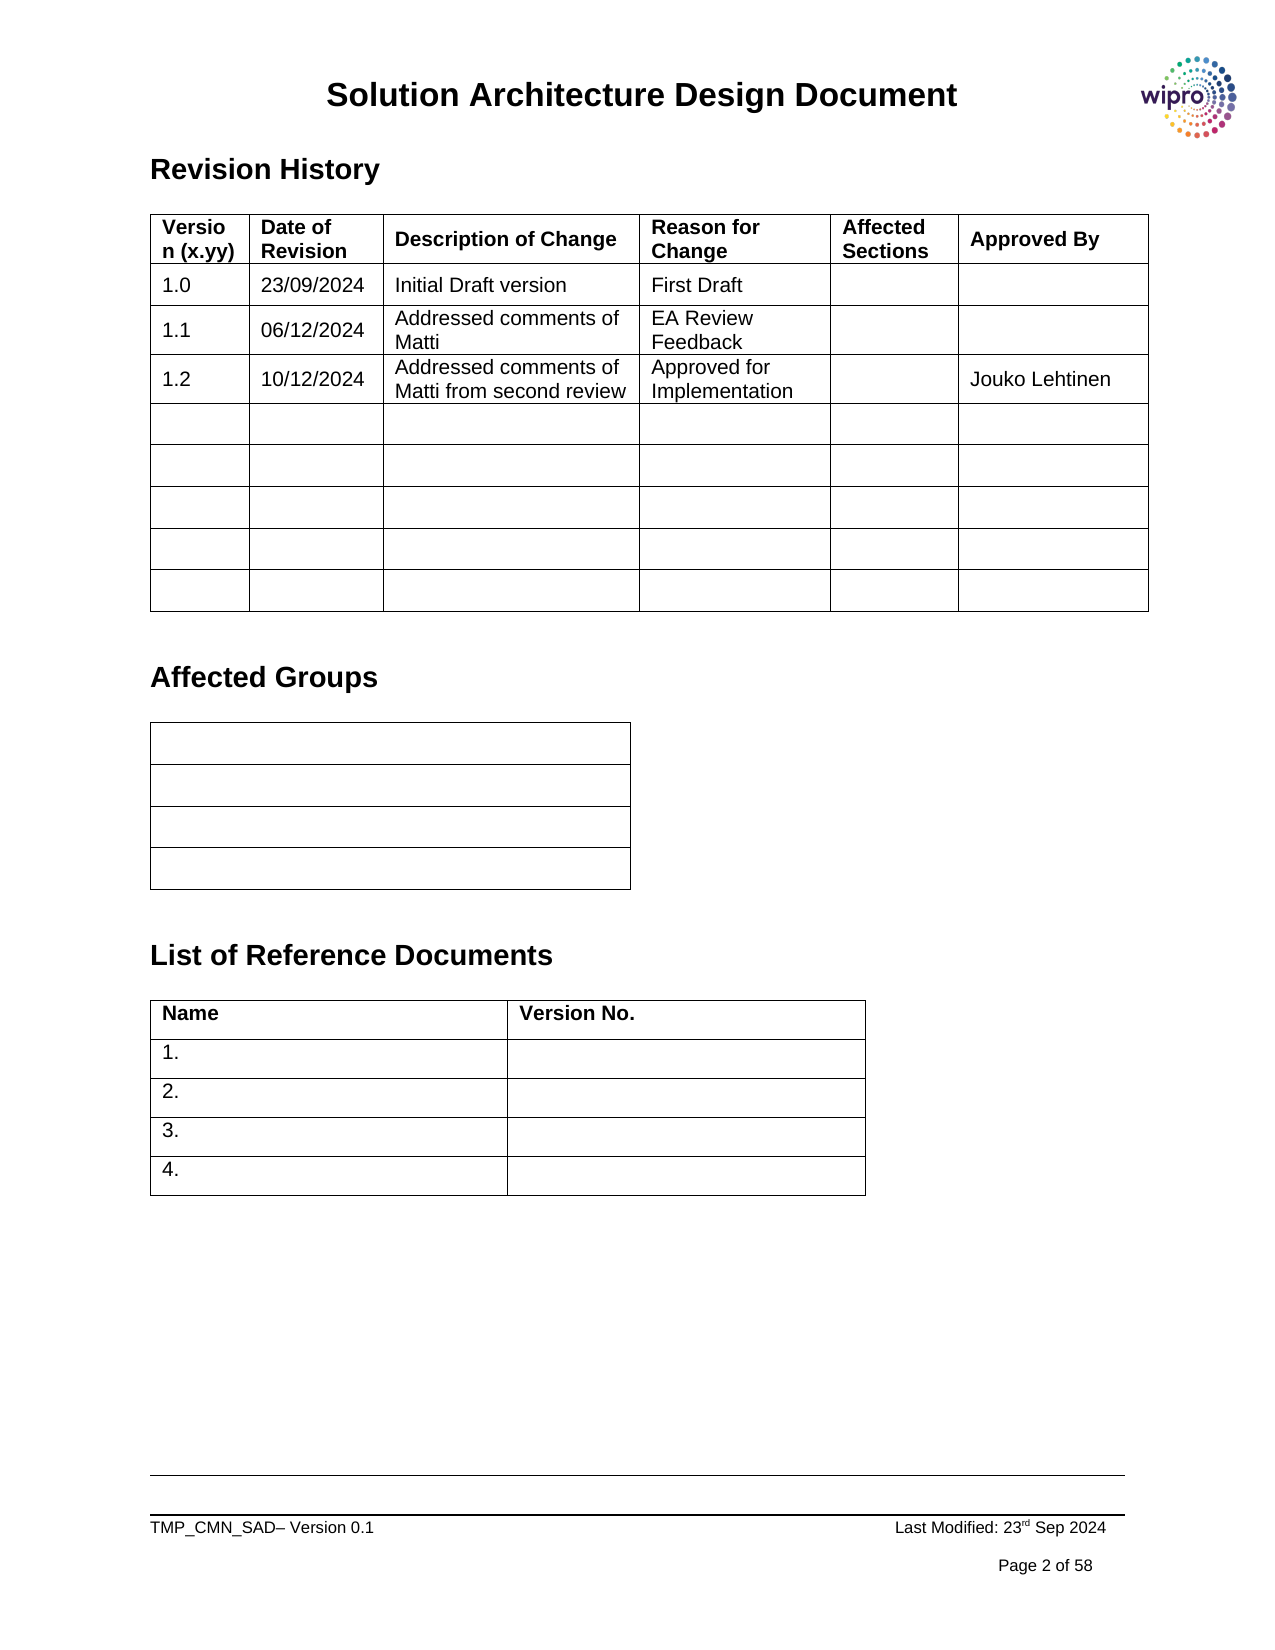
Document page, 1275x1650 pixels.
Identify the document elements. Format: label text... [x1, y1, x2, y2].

table_cell [508, 1079, 865, 1117]
table_header [151, 723, 630, 764]
table_cell 1.2 [151, 355, 249, 403]
text Revision History [150, 152, 1125, 214]
table_header Date of Revision [250, 215, 383, 263]
table_cell EA Review Feedback [640, 306, 830, 354]
table_cell [640, 570, 830, 611]
table_cell [384, 529, 639, 569]
table_cell [250, 404, 383, 444]
table_cell [959, 445, 1148, 486]
table_cell Initial Draft version [384, 264, 639, 305]
table_cell [151, 404, 249, 444]
table_cell 23/09/2024 [250, 264, 383, 305]
table_header Description of Change [384, 215, 639, 263]
table_cell [384, 404, 639, 444]
table_cell [384, 445, 639, 486]
table_cell 1.1 [151, 306, 249, 354]
table_cell [831, 445, 958, 486]
table_cell [384, 570, 639, 611]
table_cell [640, 445, 830, 486]
table_cell Jouko Lehtinen [959, 355, 1148, 403]
table_header Approved By [959, 215, 1148, 263]
table_cell [151, 487, 249, 528]
table_cell [250, 529, 383, 569]
table_cell [831, 264, 958, 305]
table_cell [151, 807, 630, 847]
text List of Reference Documents [150, 938, 1125, 1000]
table_cell [831, 404, 958, 444]
table_cell 3. [151, 1118, 507, 1156]
table_cell [640, 404, 830, 444]
picture [1125, 28, 1252, 166]
table_cell 1.0 [151, 264, 249, 305]
table_cell [640, 487, 830, 528]
table_cell [151, 570, 249, 611]
table_cell [831, 529, 958, 569]
table_cell [959, 487, 1148, 528]
table_cell 2. [151, 1079, 507, 1117]
table_cell [250, 487, 383, 528]
table_cell 10/12/2024 [250, 355, 383, 403]
table_cell [508, 1157, 865, 1195]
table_cell 06/12/2024 [250, 306, 383, 354]
table_header Name [151, 1001, 507, 1039]
table_cell [831, 487, 958, 528]
table_cell [250, 445, 383, 486]
table_cell [959, 404, 1148, 444]
table_cell 1. [151, 1040, 507, 1078]
table_header Version No. [508, 1001, 865, 1039]
table_cell [384, 487, 639, 528]
table_cell [831, 570, 958, 611]
table_cell [508, 1118, 865, 1156]
table_cell Addressed comments of Matti [384, 306, 639, 354]
table_cell [151, 445, 249, 486]
table_cell [831, 306, 958, 354]
table_header Reason for Change [640, 215, 830, 263]
table_cell [250, 570, 383, 611]
table_header Version (x.yy) [151, 215, 249, 263]
table_cell [508, 1040, 865, 1078]
table_cell [959, 264, 1148, 305]
table_cell [959, 306, 1148, 354]
text Affected Groups [150, 660, 1125, 722]
table_cell [640, 529, 830, 569]
table_cell First Draft [640, 264, 830, 305]
table_cell [151, 848, 630, 889]
table_cell Addressed comments of Matti from second review [384, 355, 639, 403]
table_cell [151, 529, 249, 569]
table_cell [151, 765, 630, 806]
table_cell [959, 570, 1148, 611]
table_cell Approved for Implementation [640, 355, 830, 403]
table_cell [959, 529, 1148, 569]
table_cell [831, 355, 958, 403]
table_cell 4. [151, 1157, 507, 1195]
table_header Affected Sections [831, 215, 958, 263]
